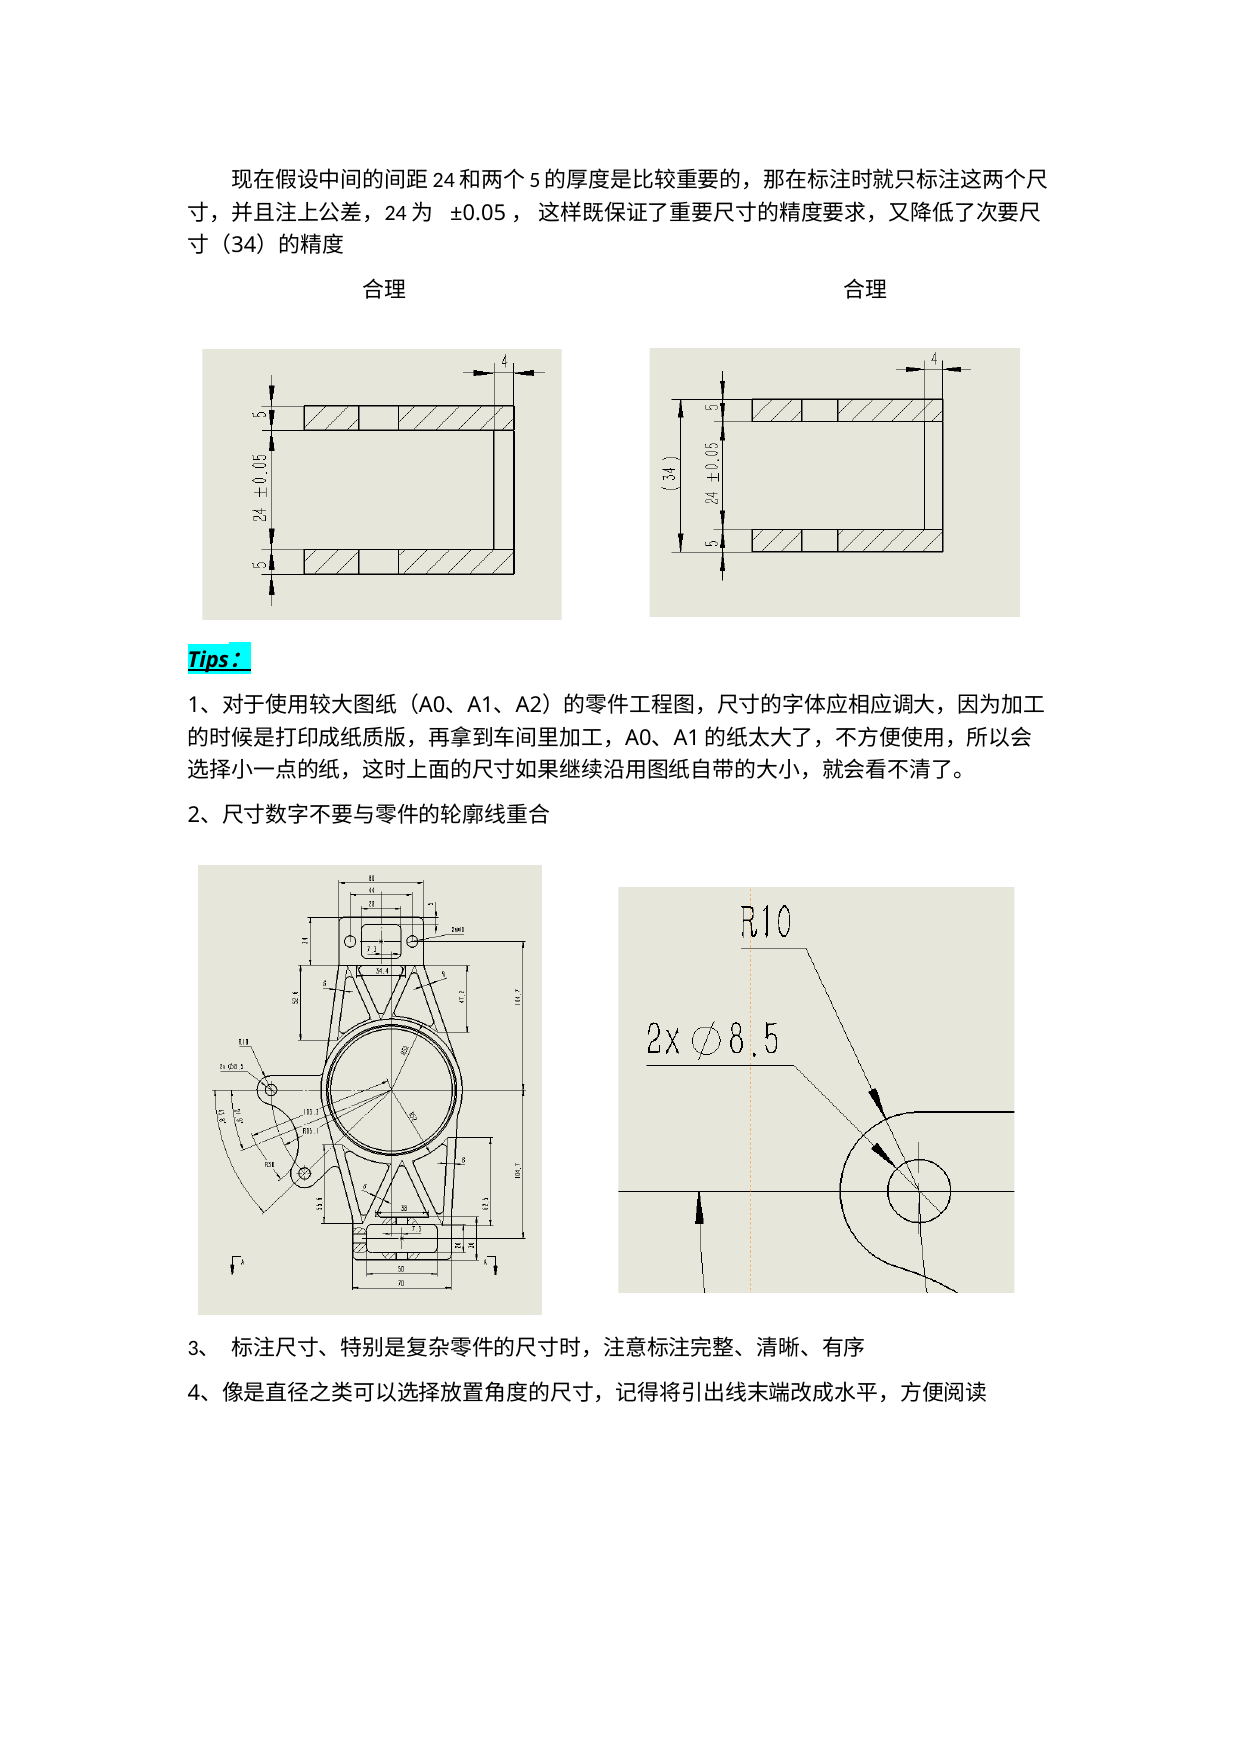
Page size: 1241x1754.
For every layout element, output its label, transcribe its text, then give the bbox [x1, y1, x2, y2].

text 合理 合理 [319, 272, 1053, 304]
text 现在假设中间的间距24和两个5的厚度是比较重要的，那在标注时就只标注这两个尺寸，并且注上公差，24为 ±0.05 ， 这样既保证了重要尺寸的精度要求，又降低了次要尺寸（34）的精度 [187, 162, 1053, 259]
picture [202, 349, 562, 620]
picture [649, 348, 1021, 617]
text 4、像是直径之类可以选择放置角度的尺寸，记得将引出线末端改成水平，方便阅读 [187, 1374, 1053, 1407]
text 1、对于使用较大图纸（A0、A1、A2）的零件工程图，尺寸的字体应相应调大，因为加工的时候是打印成纸质版，再拿到车间里加工，A0、A1的纸太大了，不方便使用，所以会选择小一点的纸，这时上面的尺寸如果继续沿用图纸自带的大小，就会看不清了。 [187, 687, 1053, 784]
picture [618, 887, 1015, 1293]
text 2、尺寸数字不要与零件的轮廓线重合 [187, 797, 1053, 829]
picture [198, 865, 542, 1315]
